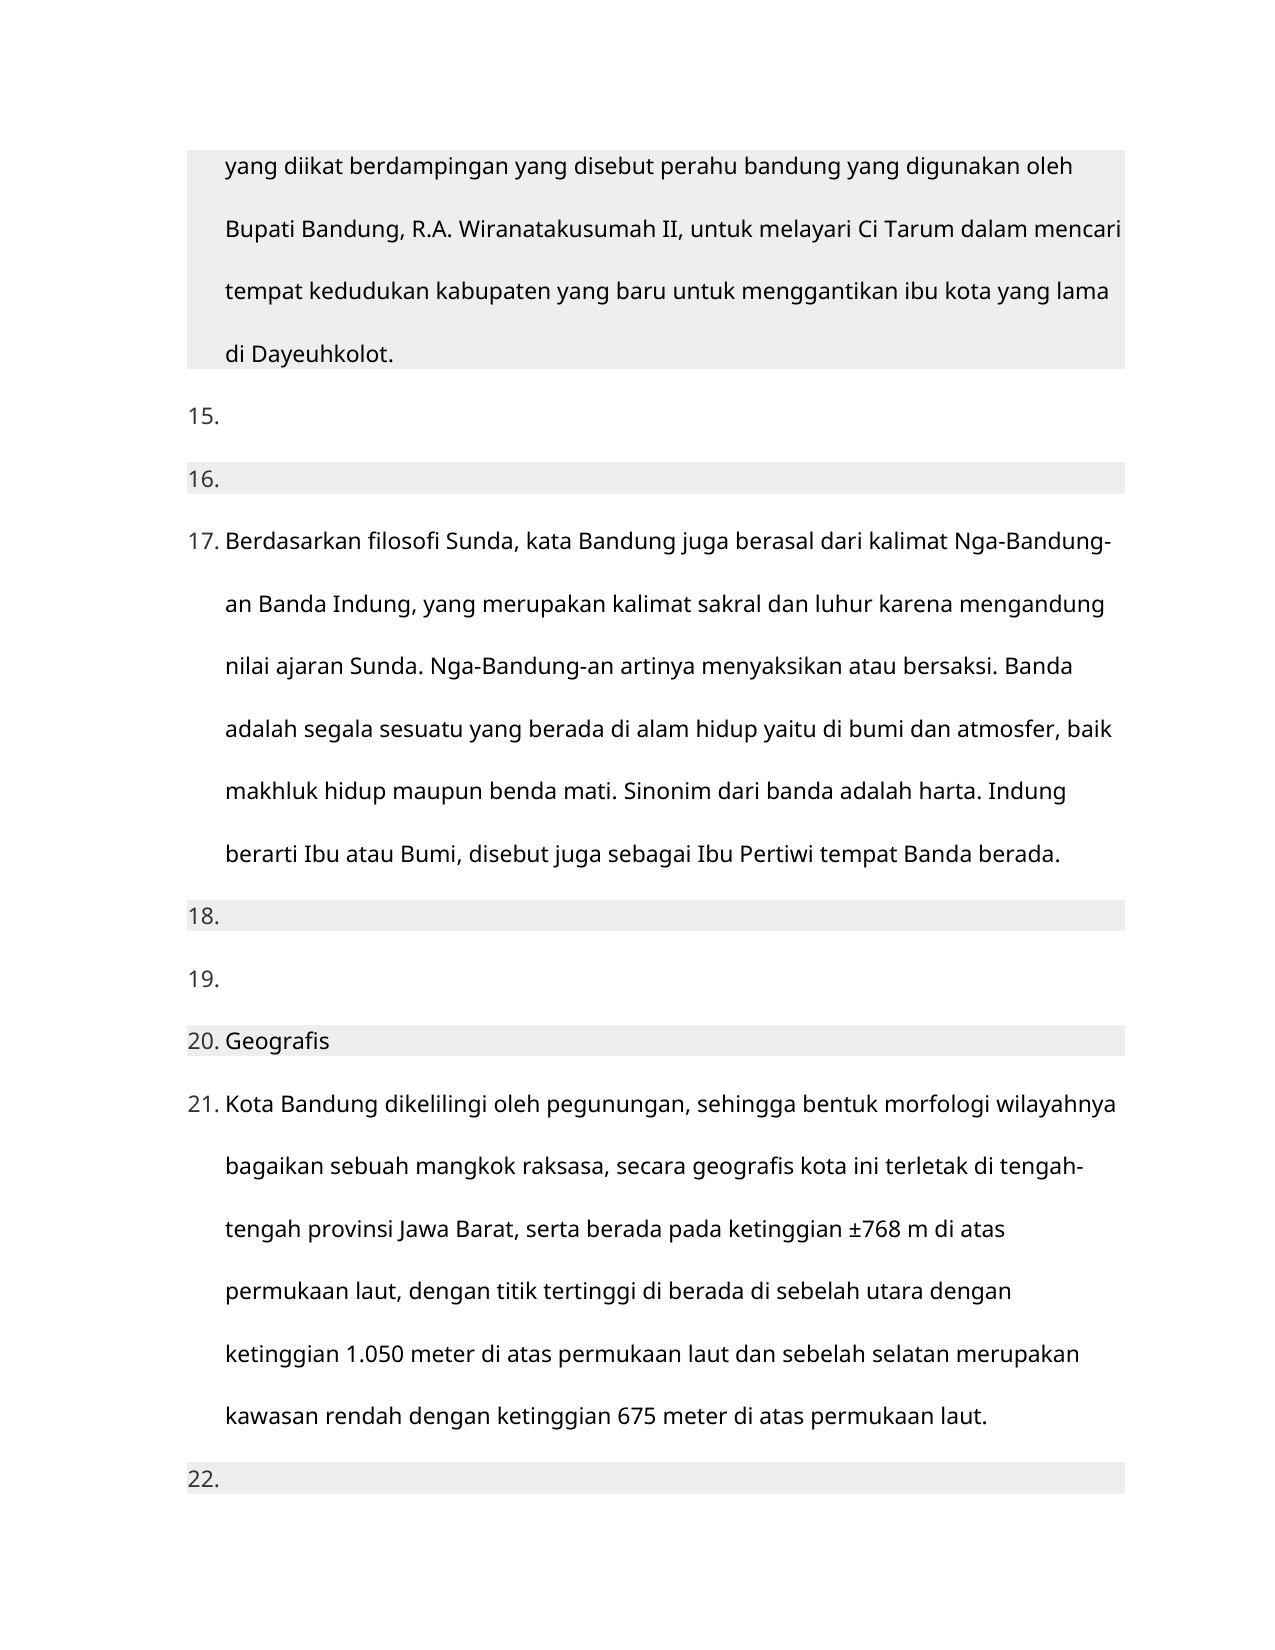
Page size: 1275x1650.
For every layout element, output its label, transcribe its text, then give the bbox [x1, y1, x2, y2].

list Geografis [187, 1025, 1125, 1056]
list Kota Bandung dikelilingi oleh pegunungan, sehingga bentuk morfologi wilayahnya bagaikan sebuah mangkok raksasa, secara geografis kota ini terletak di tengah-tengah provinsi Jawa Barat, serta berada pada ketinggian ±768 m di atas permukaan laut, dengan titik tertinggi di berada di sebelah utara dengan ketinggian 1.050 meter di atas permukaan laut dan sebelah selatan merupakan kawasan rendah dengan ketinggian 675 meter di atas permukaan laut. [187, 1087, 1125, 1431]
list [187, 150, 1125, 369]
list Berdasarkan filosofi Sunda, kata Bandung juga berasal dari kalimat Nga-Bandung-an Banda Indung, yang merupakan kalimat sakral dan luhur karena mengandung nilai ajaran Sunda. Nga-Bandung-an artinya menyaksikan atau bersaksi. Banda adalah segala sesuatu yang berada di alam hidup yaitu di bumi dan atmosfer, baik makhluk hidup maupun benda mati. Sinonim dari banda adalah harta. Indung berarti Ibu atau Bumi, disebut juga sebagai Ibu Pertiwi tempat Banda berada. [187, 525, 1125, 869]
